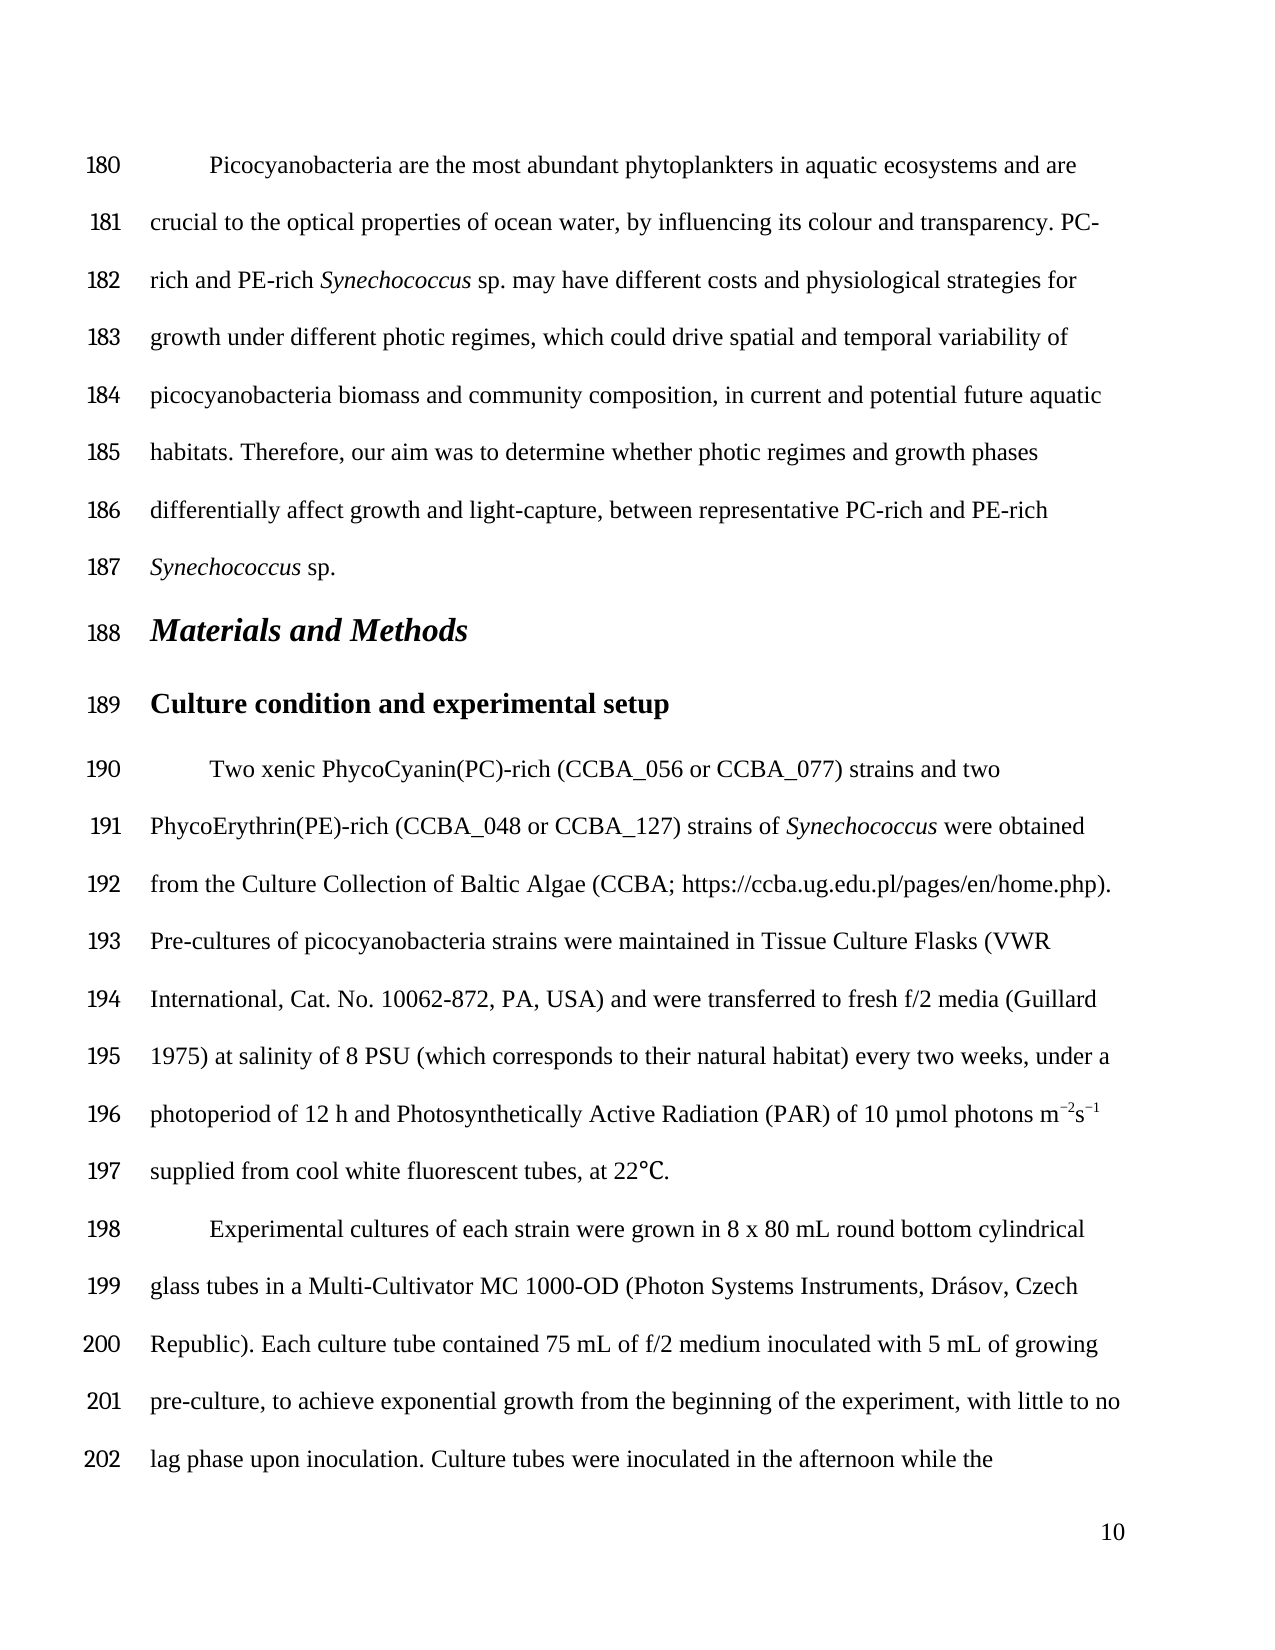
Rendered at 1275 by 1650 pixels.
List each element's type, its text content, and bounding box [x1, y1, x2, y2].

text Two xenic PhycoCyanin(PC)-rich (CCBA_056 or CCBA_077) strains and two PhycoErythrin(PE)-rich (CCBA_048 or CCBA_127) strains of Synechococcus were obtained from the Culture Collection of Baltic Algae (CCBA; https://ccba.ug.edu.pl/pages/en/home.php). Pre-cultures of picocyanobacteria strains were maintained in Tissue Culture Flasks (VWR International, Cat. No. 10062-872, PA, USA) and were transferred to fresh f/2 media (Guillard 1975) at salinity of 8 PSU (which corresponds to their natural habitat) every two weeks, under a photoperiod of 12 h and Photosynthetically Active Radiation (PAR) of 10 µmol photons m−2s−1 supplied from cool white fluorescent tubes, at 22℃. [150, 754, 1125, 1185]
text Picocyanobacteria are the most abundant phytoplankters in aquatic ecosystems and are crucial to the optical properties of ocean water, by influencing its colour and transparency. PC-rich and PE-rich Synechococcus sp. may have different costs and physiological strategies for growth under different photic regimes, which could drive spatial and temporal variability of picocyanobacteria biomass and community composition, in current and potential future aquatic habitats. Therefore, our aim was to determine whether photic regimes and growth phases differentially affect growth and light-capture, between representative PC-rich and PE-rich Synechococcus sp. [150, 150, 1125, 581]
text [150, 1214, 1125, 1472]
subtitle Materials and Methods [150, 610, 1125, 648]
subtitle Culture condition and experimental setup [150, 687, 1125, 720]
